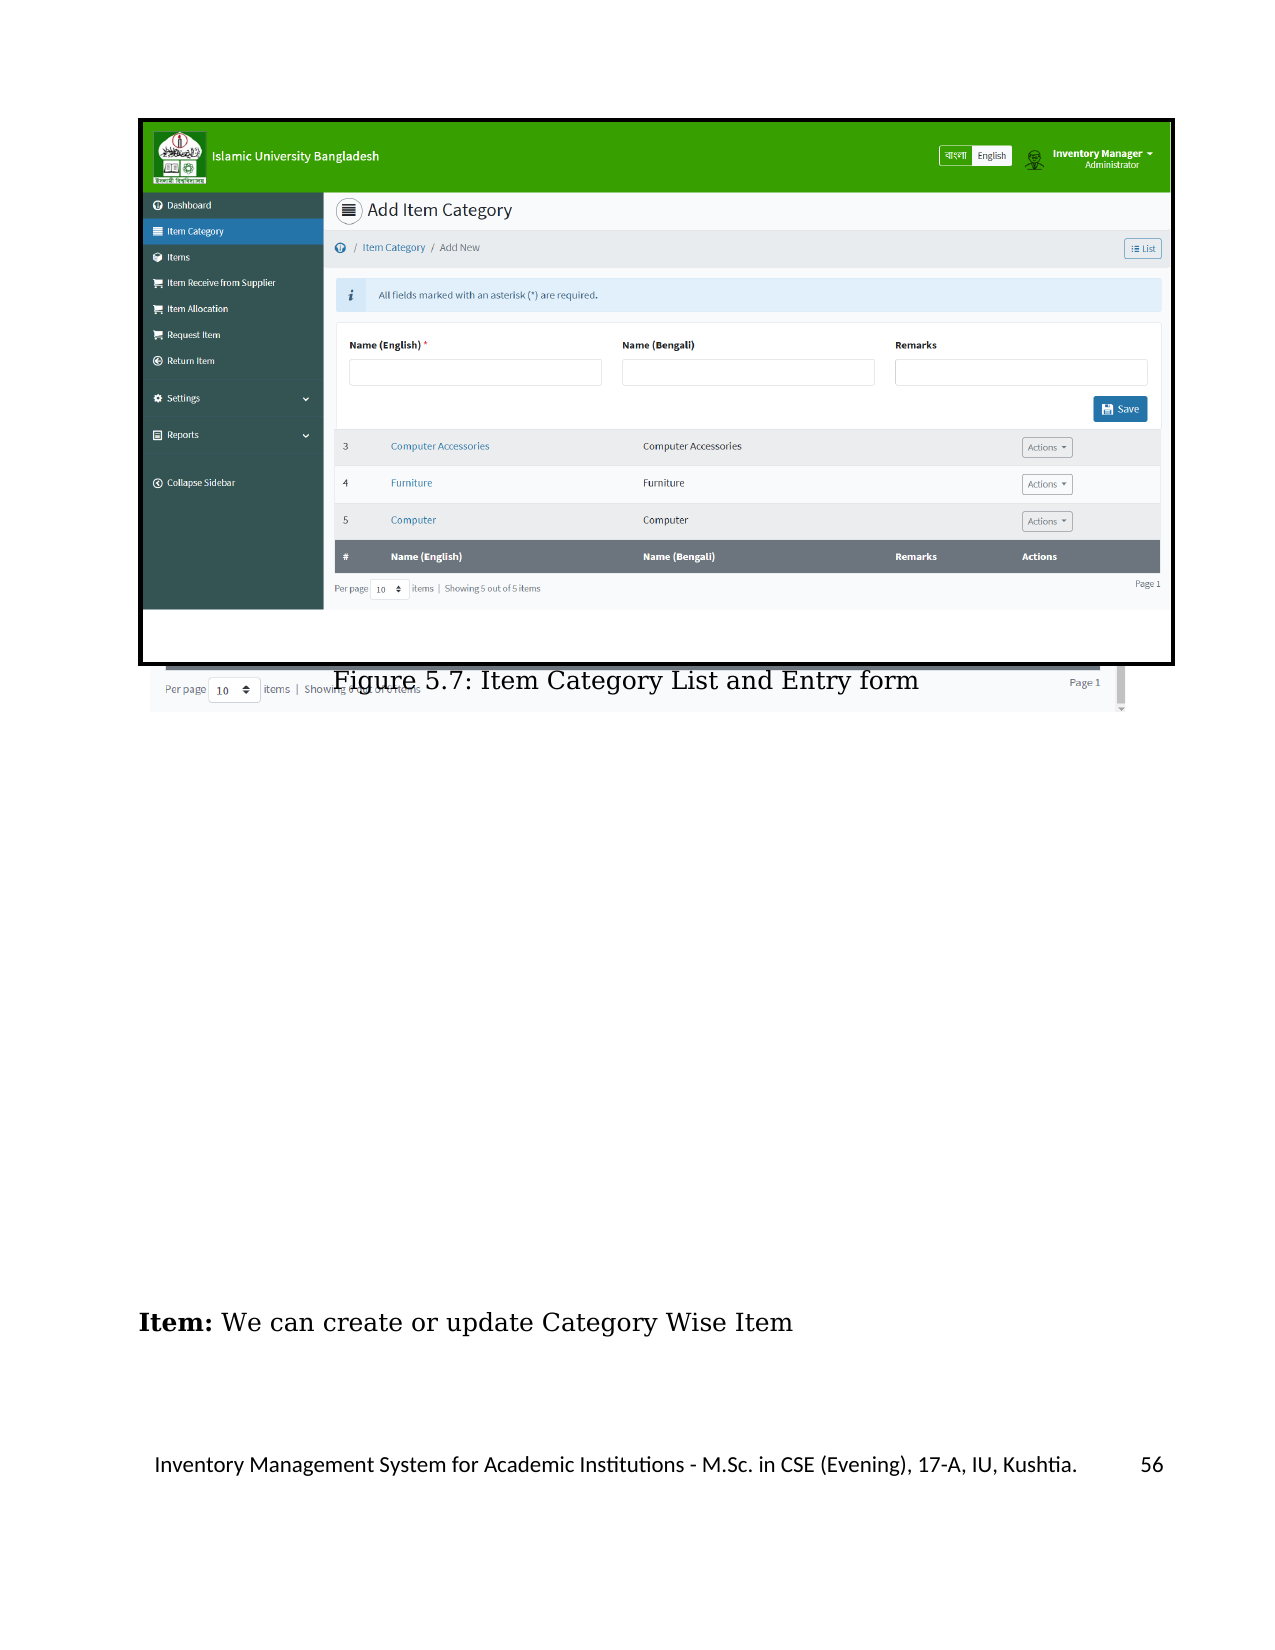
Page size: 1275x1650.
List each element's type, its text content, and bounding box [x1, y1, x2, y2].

text Figure 5.7: Item Category List and Entry form [332, 666, 1188, 695]
picture [150, 666, 1125, 712]
text Item: We can create or update Category Wise Item [138, 1308, 1186, 1337]
picture [143, 122, 1171, 662]
